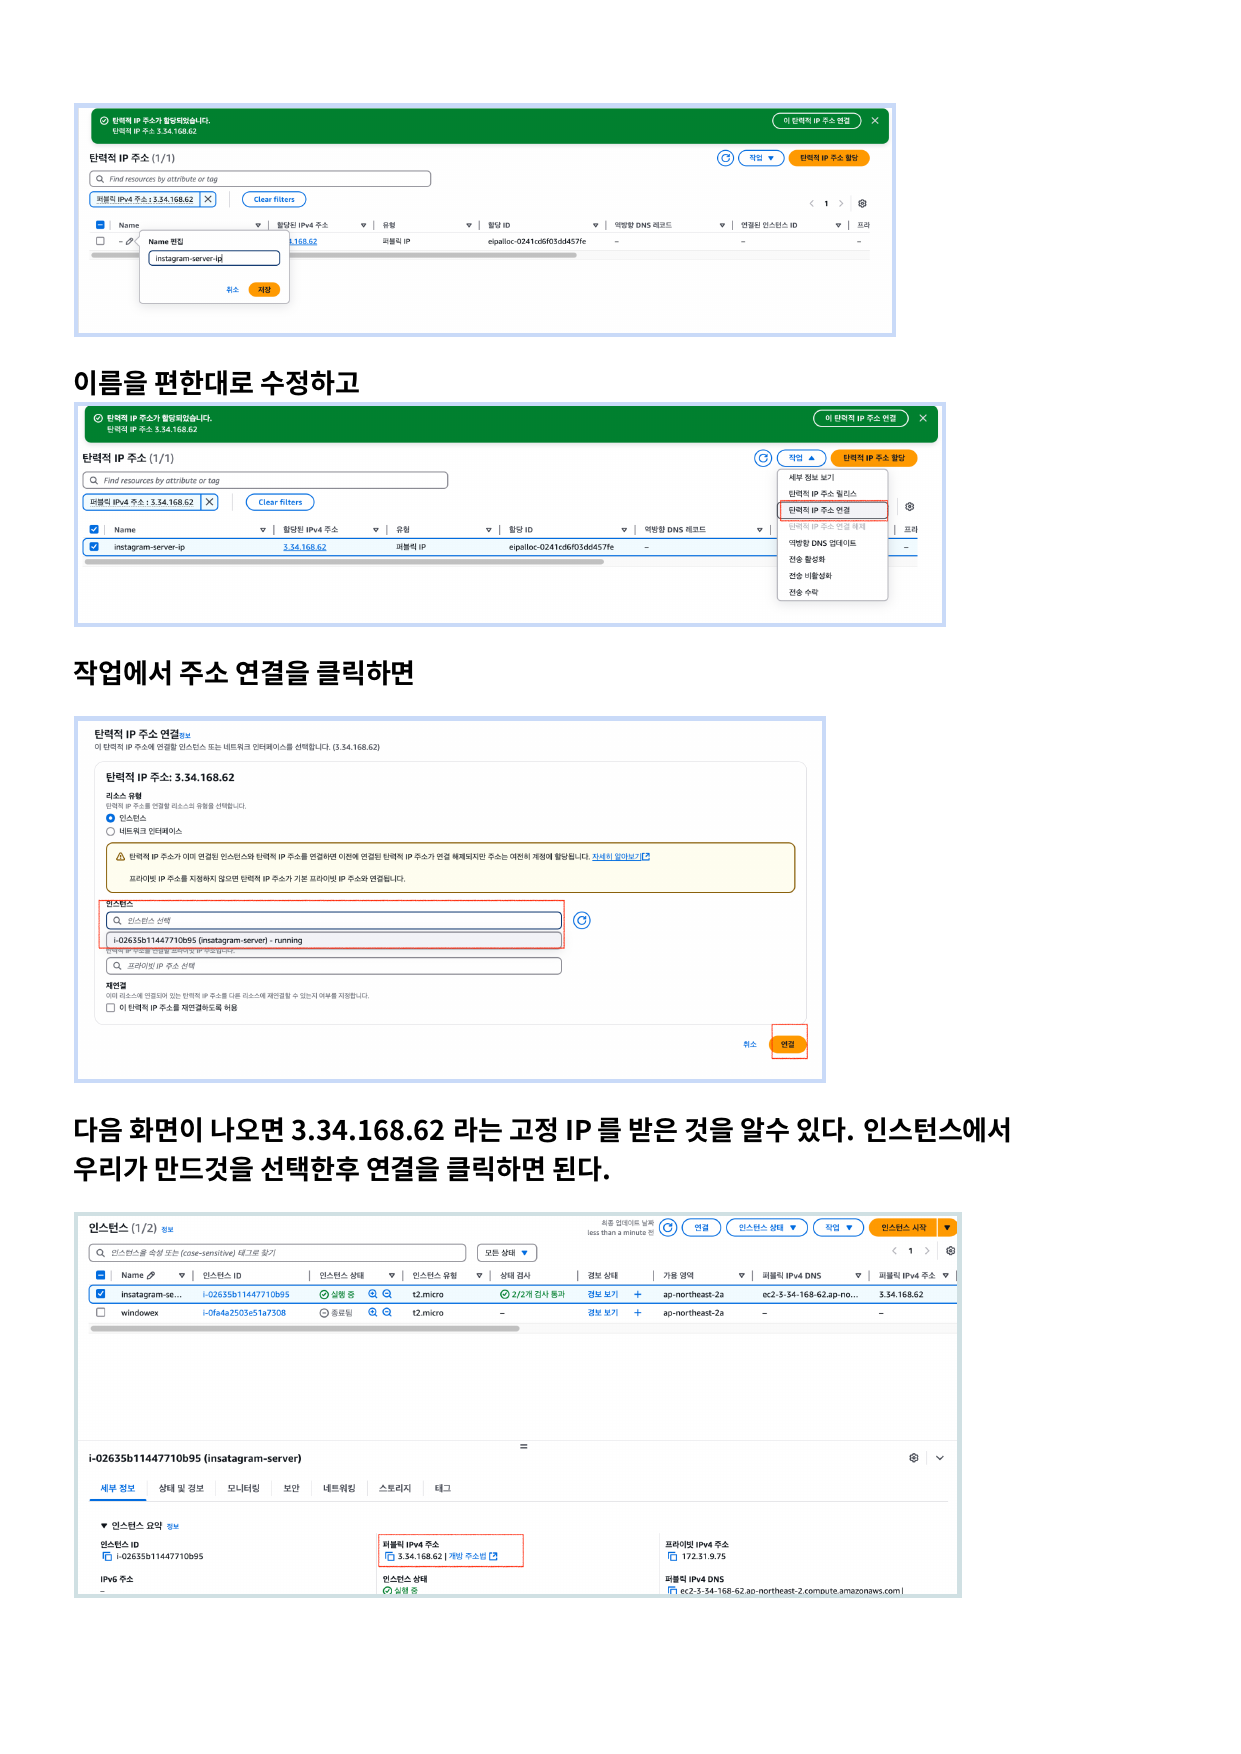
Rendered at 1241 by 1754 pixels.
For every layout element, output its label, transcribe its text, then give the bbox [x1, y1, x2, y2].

text 작업에서 주소 연결을 클릭하면 [74, 652, 1090, 691]
picture [78, 721, 822, 1079]
picture [78, 108, 892, 333]
text 다음 화면이 나오면 3.34.168.62 라는 고정 IP를 받은 것을 알수 있다. 인스턴스에서 우리가 만드것을 선택한후 연결을 클릭하면 된다. [74, 1108, 1090, 1187]
picture [78, 406, 942, 623]
picture [78, 1216, 957, 1594]
